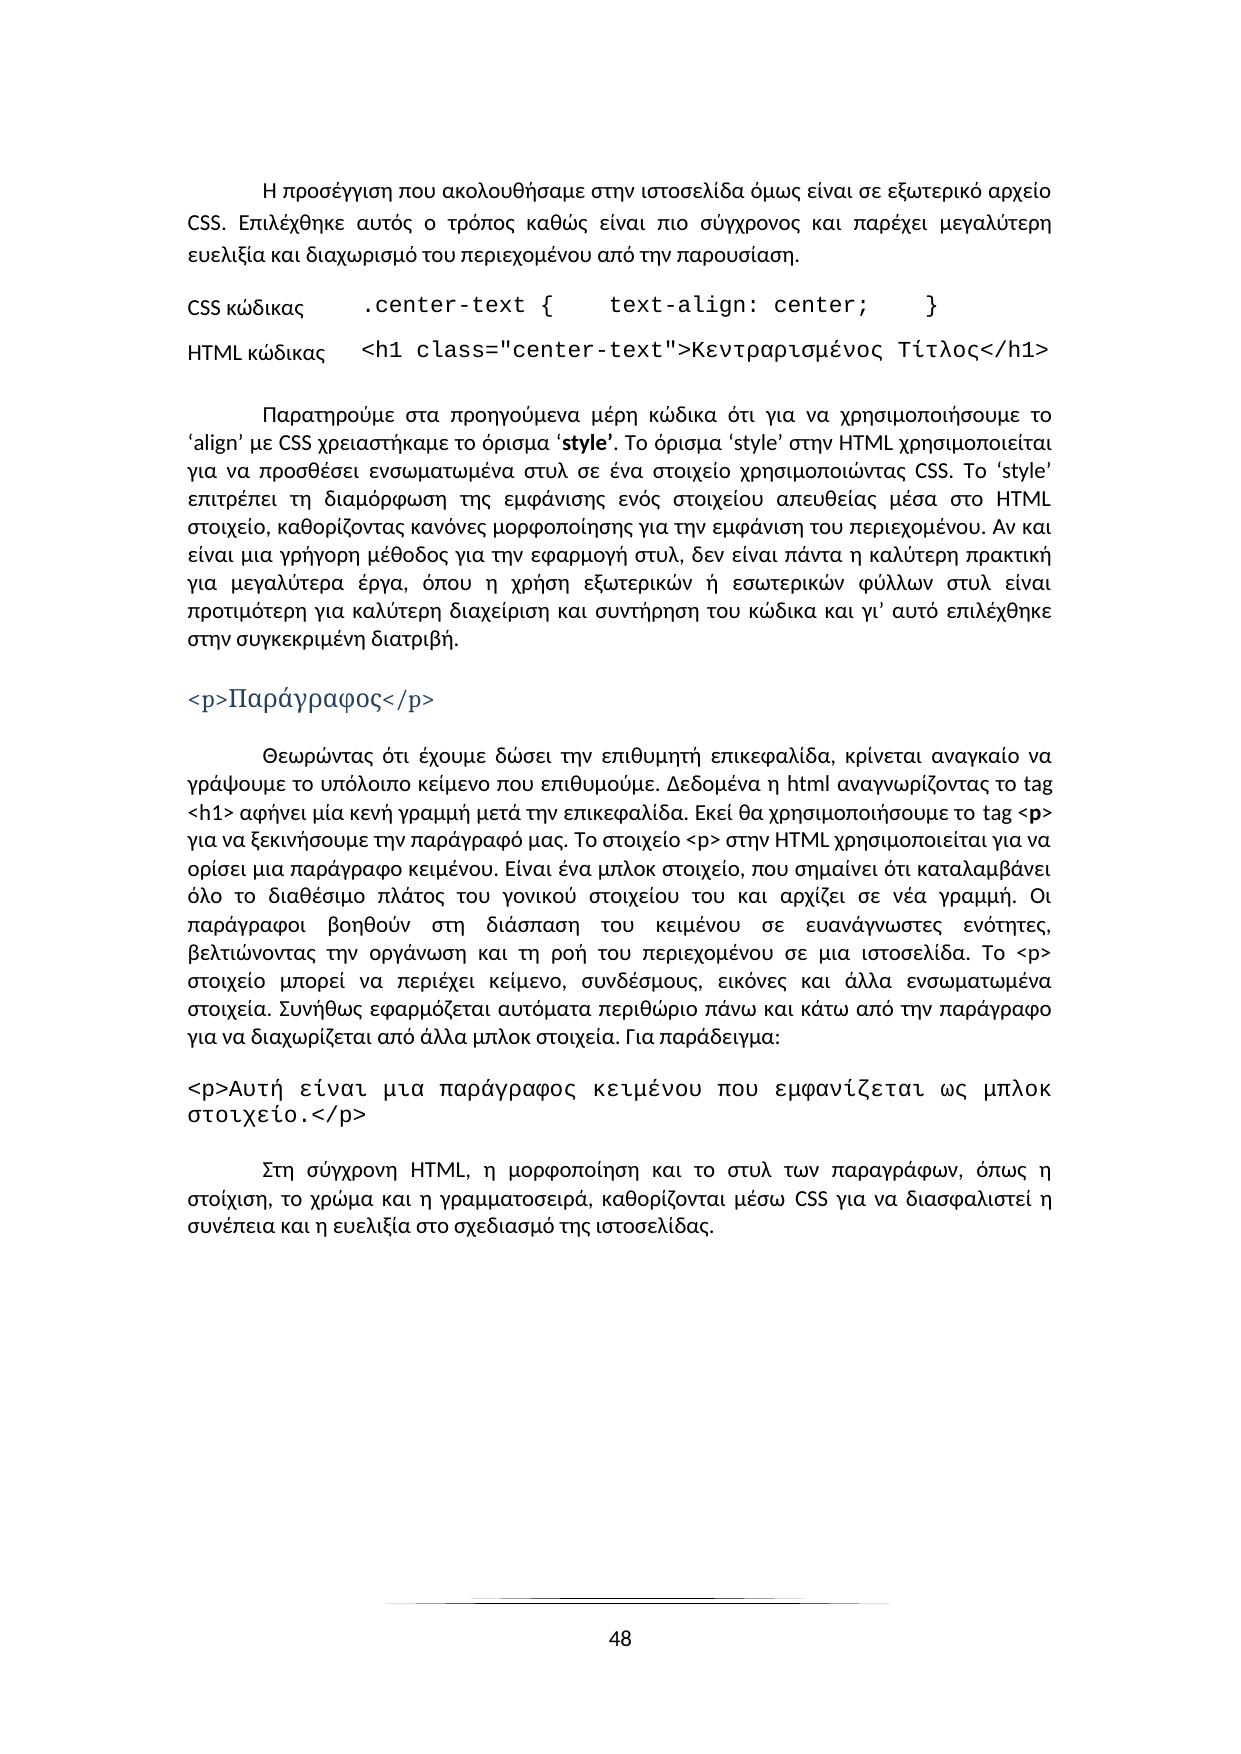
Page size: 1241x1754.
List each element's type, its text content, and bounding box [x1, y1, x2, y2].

text Στη σύγχρονη HTML, η μορφοποίηση και το στυλ των παραγράφων, όπως η στοίχιση, το χρώμα και η γραμματοσειρά, καθορίζονται μέσω CSS για να διασφαλιστεί η συνέπεια και η ευελιξία στο σχεδιασμό της ιστοσελίδας. [187, 1156, 1053, 1240]
table_cell <h1 class="center-text">Κεντραρισμένος Τίτλος</h1> [361, 338, 1088, 372]
table_cell HTML κώδικας [188, 338, 361, 372]
text Θεωρώντας ότι έχουμε δώσει την επιθυμητή επικεφαλίδα, κρίνεται αναγκαίο να γράψουμε το υπόλοιπο κείμενο που επιθυμούμε. Δεδομένα η html αναγνωρίζοντας το tag <h1> αφήνει μία κενή γραμμή μετά την επικεφαλίδα. Εκεί θα χρησιμοποιήσουμε το tag <p> για να ξεκινήσουμε την παράγραφό μας. Το στοιχείο <p> στην HTML χρησιμοποιείται για να ορίσει μια παράγραφο κειμένου. Είναι ένα μπλοκ στοιχείο, που σημαίνει ότι καταλαμβάνει όλο το διαθέσιμο πλάτος του γονικού στοιχείου του και αρχίζει σε νέα γραμμή. Οι παράγραφοι βοηθούν στη διάσπαση του κειμένου σε ευανάγνωστες ενότητες, βελτιώνοντας την οργάνωση και τη ροή του περιεχομένου σε μια ιστοσελίδα. Το <p> στοιχείο μπορεί να περιέχει κείμενο, συνδέσμους, εικόνες και άλλα ενσωματωμένα στοιχεία. Συνήθως εφαρμόζεται αυτόματα περιθώριο πάνω και κάτω από την παράγραφο για να διαχωρίζεται από άλλα μπλοκ στοιχεία. Για παράδειγμα: [187, 742, 1053, 1050]
text Η προσέγγιση που ακολουθήσαμε στην ιστοσελίδα όμως είναι σε εξωτερικό αρχείο CSS. Επιλέχθηκε αυτός ο τρόπος καθώς είναι πιο σύγχρονος και παρέχει μεγαλύτερη ευελιξία και διαχωρισμό του περιεχομένου από την παρουσίαση. [187, 176, 1053, 268]
text <p>Αυτή είναι μια παράγραφος κειμένου που εμφανίζεται ως μπλοκ στοιχείο.</p> [187, 1078, 1053, 1130]
table_header .center-text { text-align: center; } [361, 293, 1088, 338]
text Παρατηρούμε στα προηγούμενα μέρη κώδικα ότι για να χρησιμοποιήσουμε το ‘align’ με CSS χρειαστήκαμε το όρισμα ‘style’. Το όρισμα ‘style’ στην HTML χρησιμοποιείται για να προσθέσει ενσωματωμένα στυλ σε ένα στοιχείο χρησιμοποιώντας CSS. Το ‘style’ επιτρέπει τη διαμόρφωση της εμφάνισης ενός στοιχείου απευθείας μέσα στο HTML στοιχείο, καθορίζοντας κανόνες μορφοποίησης για την εμφάνιση του περιεχομένου. Αν και είναι μια γρήγορη μέθοδος για την εφαρμογή στυλ, δεν είναι πάντα η καλύτερη πρακτική για μεγαλύτερα έργα, όπου η χρήση εξωτερικών ή εσωτερικών φύλλων στυλ είναι προτιμότερη για καλύτερη διαχείριση και συντήρηση του κώδικα και γι’ αυτό επιλέχθηκε στην συγκεκριμένη διατριβή. [187, 400, 1053, 653]
table_header CSS κώδικας [188, 293, 361, 338]
subtitle <p>Παράγραφος</p> [187, 685, 1053, 713]
